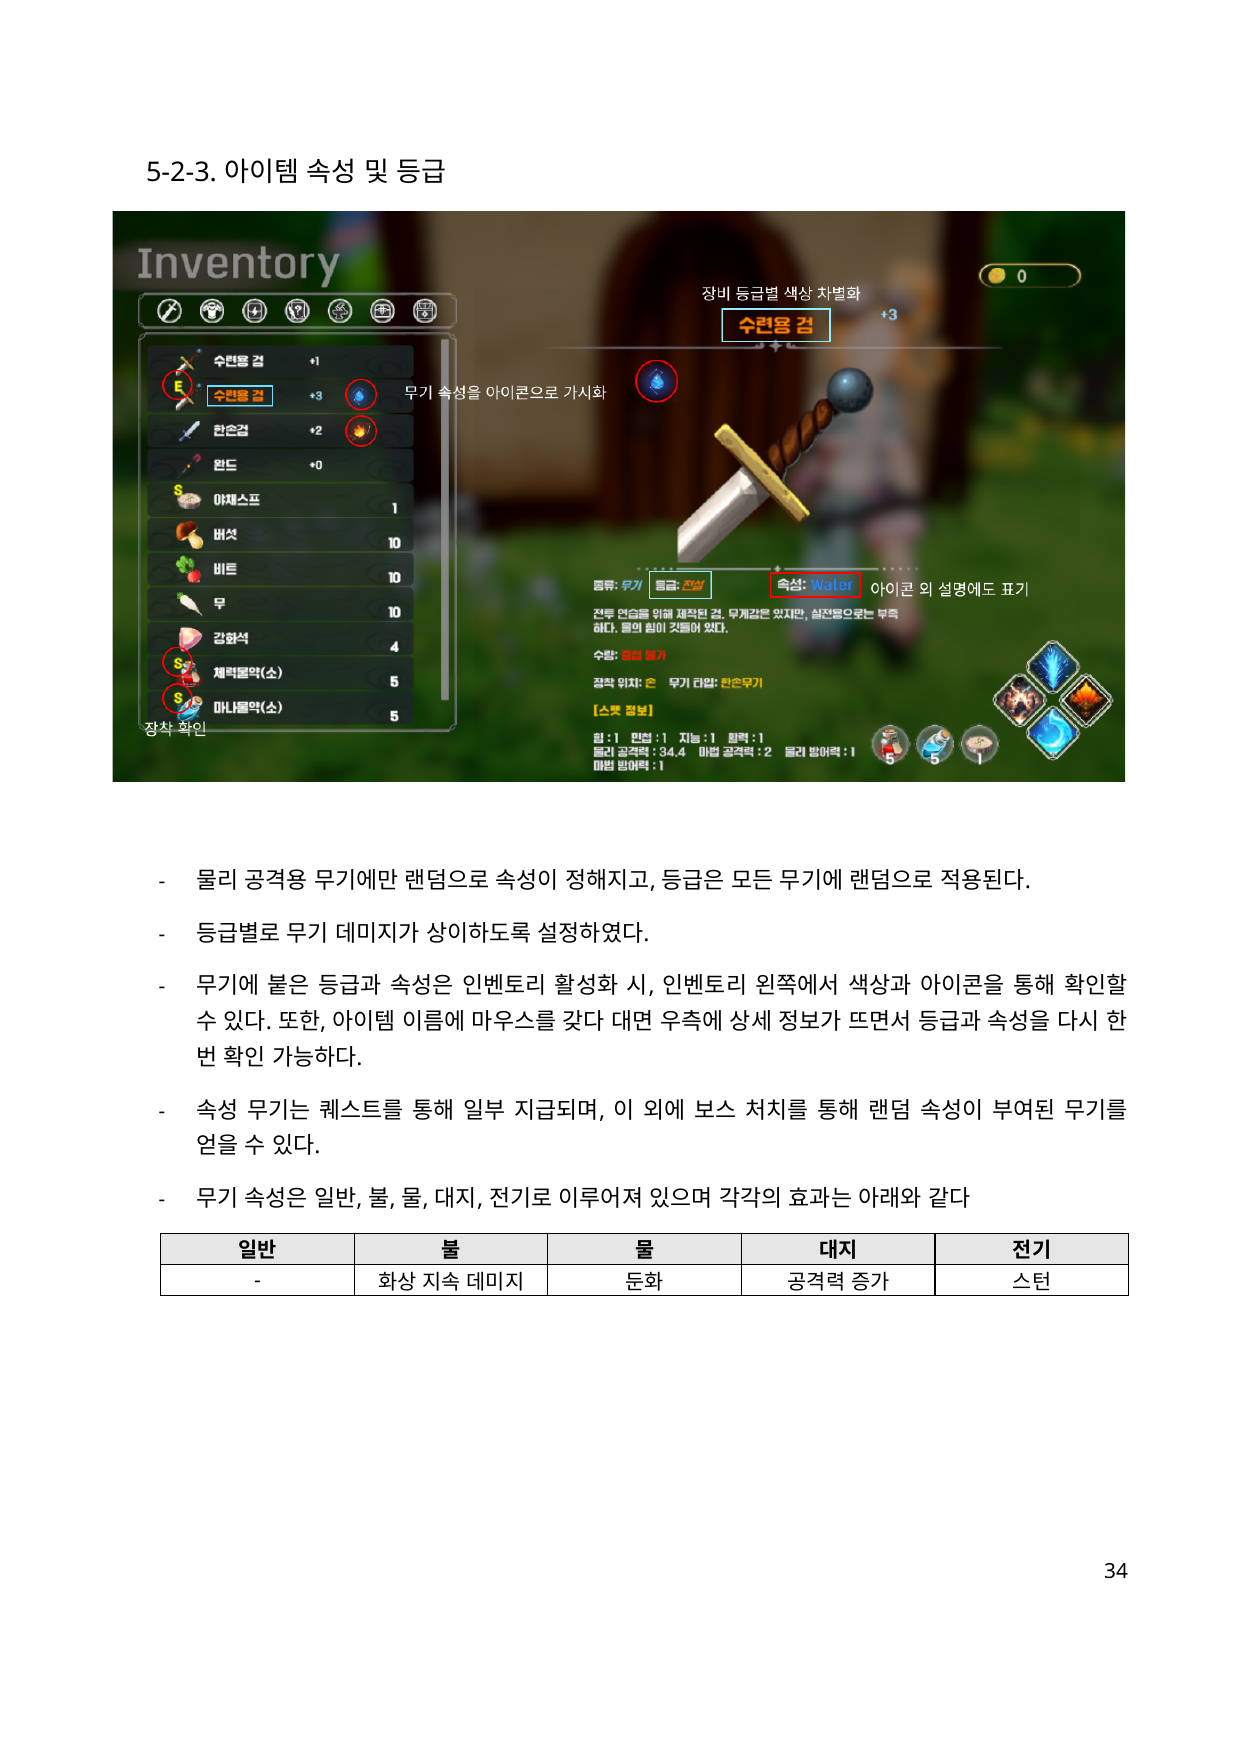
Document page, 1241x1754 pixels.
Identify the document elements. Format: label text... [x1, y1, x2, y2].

list 속성 무기는 퀘스트를 통해 일부 지급되며, 이 외에 보스 처치를 통해 랜덤 속성이 부여된 무기를 얻을 수 있다. [158, 1091, 1128, 1161]
list 등급별로 무기 데미지가 상이하도록 설정하였다. [158, 914, 1128, 948]
table_cell 공격력 증가 [742, 1265, 934, 1295]
list 무기에 붙은 등급과 속성은 인벤토리 활성화 시, 인벤토리 왼쪽에서 색상과 아이콘을 통해 확인할 수 있다. 또한, 아이템 이름에 마우스를 갖다 대면 우측에 상세 정보가 뜨면서 등급과 속성을 다시 한 번 확인 가능하다. [158, 967, 1128, 1072]
table_header 물 [548, 1234, 741, 1264]
list 무기 속성은 일반, 불, 물, 대지, 전기로 이루어져 있으며 각각의 효과는 아래와 같다 [158, 1180, 1128, 1213]
table_cell 둔화 [548, 1265, 741, 1295]
table_cell 스턴 [936, 1265, 1128, 1295]
table_header 전기 [936, 1234, 1128, 1264]
table_cell - [161, 1265, 354, 1295]
text 5-2-3. 아이템 속성 및 등급 [112, 150, 1107, 189]
list 물리 공격용 무기에만 랜덤으로 속성이 정해지고, 등급은 모든 무기에 랜덤으로 적용된다. [158, 862, 1128, 895]
table_header 대지 [742, 1234, 934, 1264]
table_header 불 [355, 1234, 547, 1264]
table_header 일반 [161, 1234, 354, 1264]
table_cell 화상 지속 데미지 [355, 1265, 547, 1295]
picture [112, 211, 1125, 782]
